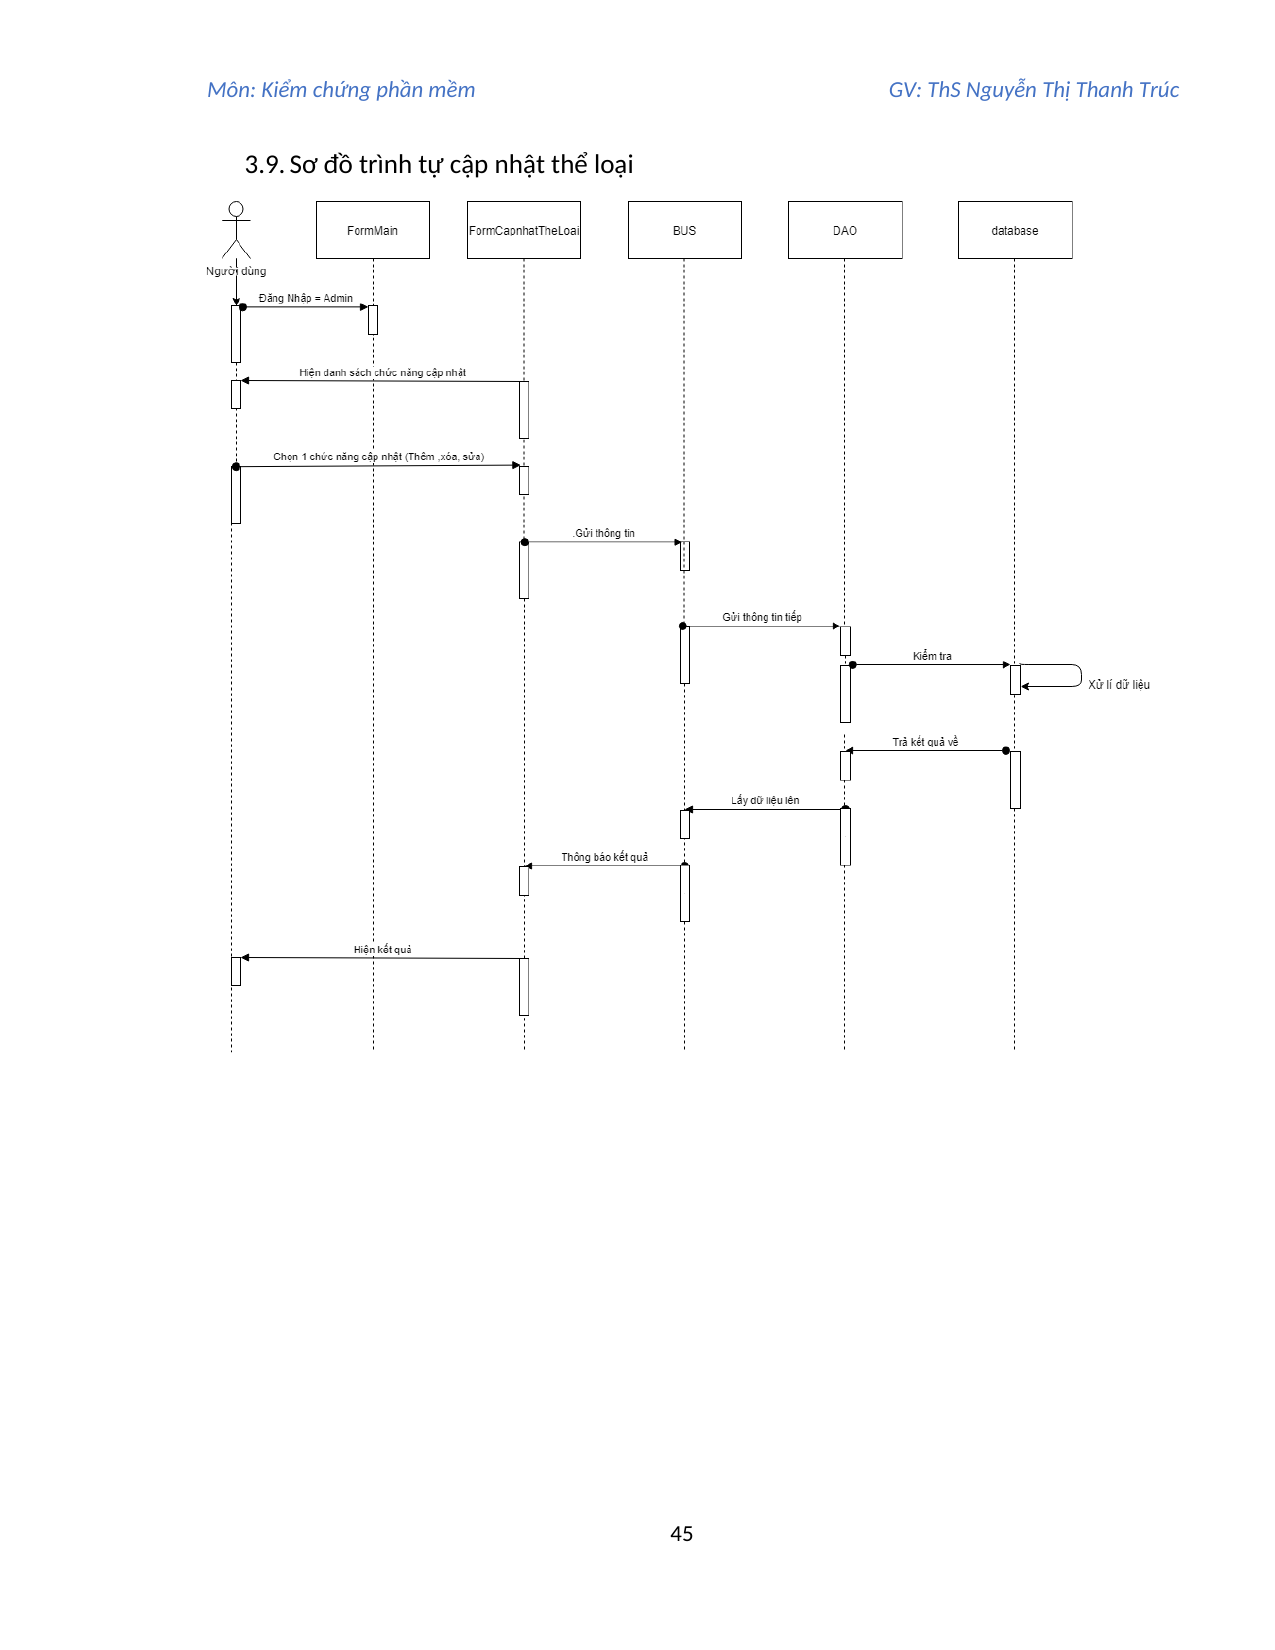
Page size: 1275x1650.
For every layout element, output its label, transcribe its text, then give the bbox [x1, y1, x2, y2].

list Sơ đồ trình tự cập nhật thể loại [244, 148, 1157, 181]
picture [206, 201, 1157, 1053]
